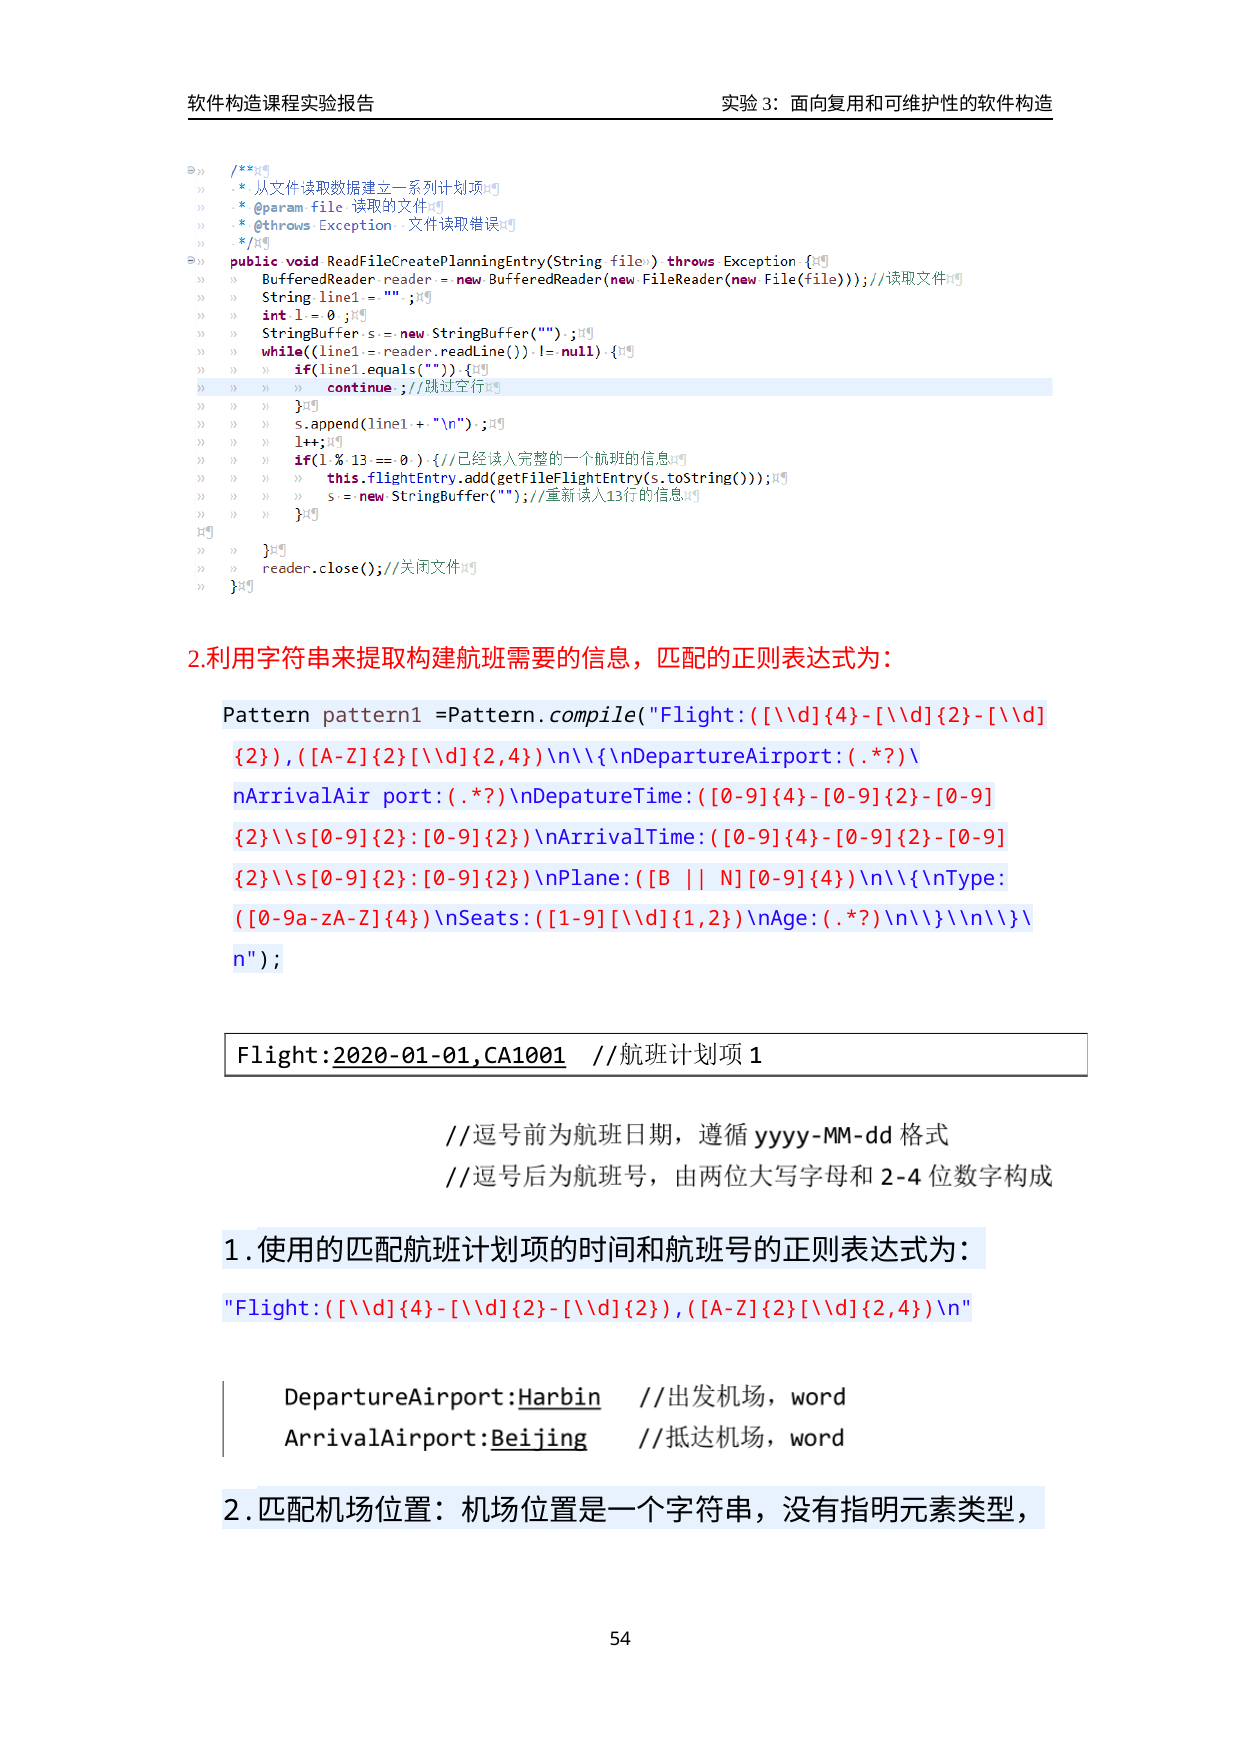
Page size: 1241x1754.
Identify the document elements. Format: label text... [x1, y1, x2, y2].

text 1.使用的匹配航班计划项的时间和航班号的正则表达式为： [222, 1216, 1053, 1281]
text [222, 1475, 1053, 1540]
text "Flight:([\\d]{4}-[\\d]{2}-[\\d]{2}),([A-Z]{2}[\\d]{2,4})\n" [222, 1291, 1053, 1324]
picture [233, 1115, 1099, 1204]
picture [187, 162, 1053, 595]
text 2.利用字符串来提取构建航班需要的信息，匹配的正则表达式为： [187, 624, 1053, 689]
picture [222, 1381, 1088, 1457]
text Pattern pattern1 =Pattern.compile("Flight:([\\d]{4}-[\\d]{2}-[\\d]{2}),([A-Z]{2}[\\d]{2,4})\n\\{\nDepartureAirport:(.*?)\nArrivalAir port:(.*?)\nDepatureTime:([0-9]{4}-[0-9]{2}-[0-9]{2}\\s[0-9]{2}:[0-9]{2})\nArrivalTime:([0-9]{4}-[0-9]{2}-[0-9]{2}\\s[0-9]{2}:[0-9]{2})\nPlane:([B || N][0-9]{4})\n\\{\nType:([0-9a-zA-Z]{4})\nSeats:([1-9][\\d]{1,2})\nAge:(.*?)\n\\}\\n\\}\n"); [222, 698, 1053, 975]
picture [222, 1031, 1088, 1077]
